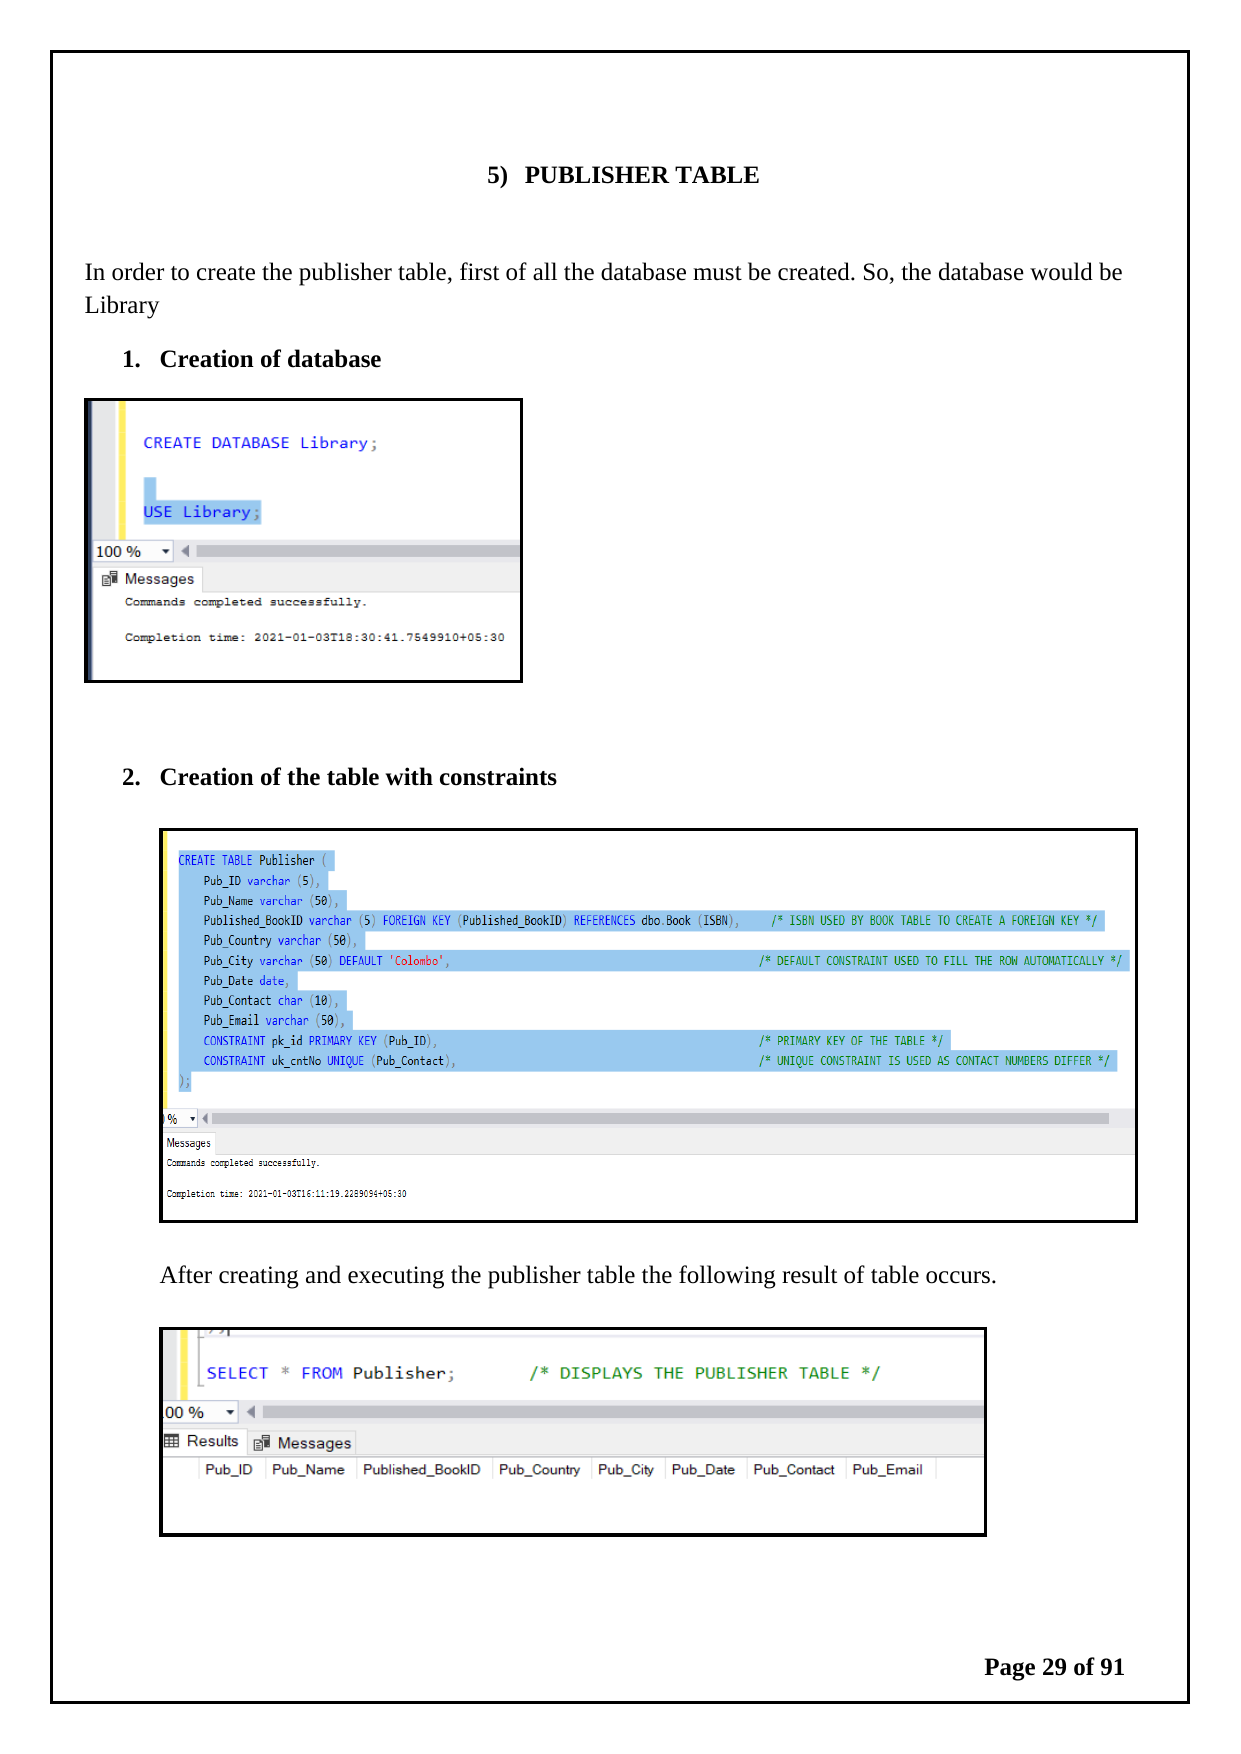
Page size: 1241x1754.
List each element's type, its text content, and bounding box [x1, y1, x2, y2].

picture [88, 401, 520, 680]
text In order to create the publisher table, first of all the database must be created. So, the database would be Library [84, 257, 1125, 319]
list Creation of the table with constraints [122, 762, 1125, 791]
subtitle PUBLISHER TABLE [122, 160, 1125, 189]
list After creating and executing the publisher table the following result of table occurs. [159, 1261, 1125, 1289]
picture [163, 1330, 984, 1533]
picture [163, 831, 1135, 1220]
list Creation of database [122, 344, 1125, 373]
